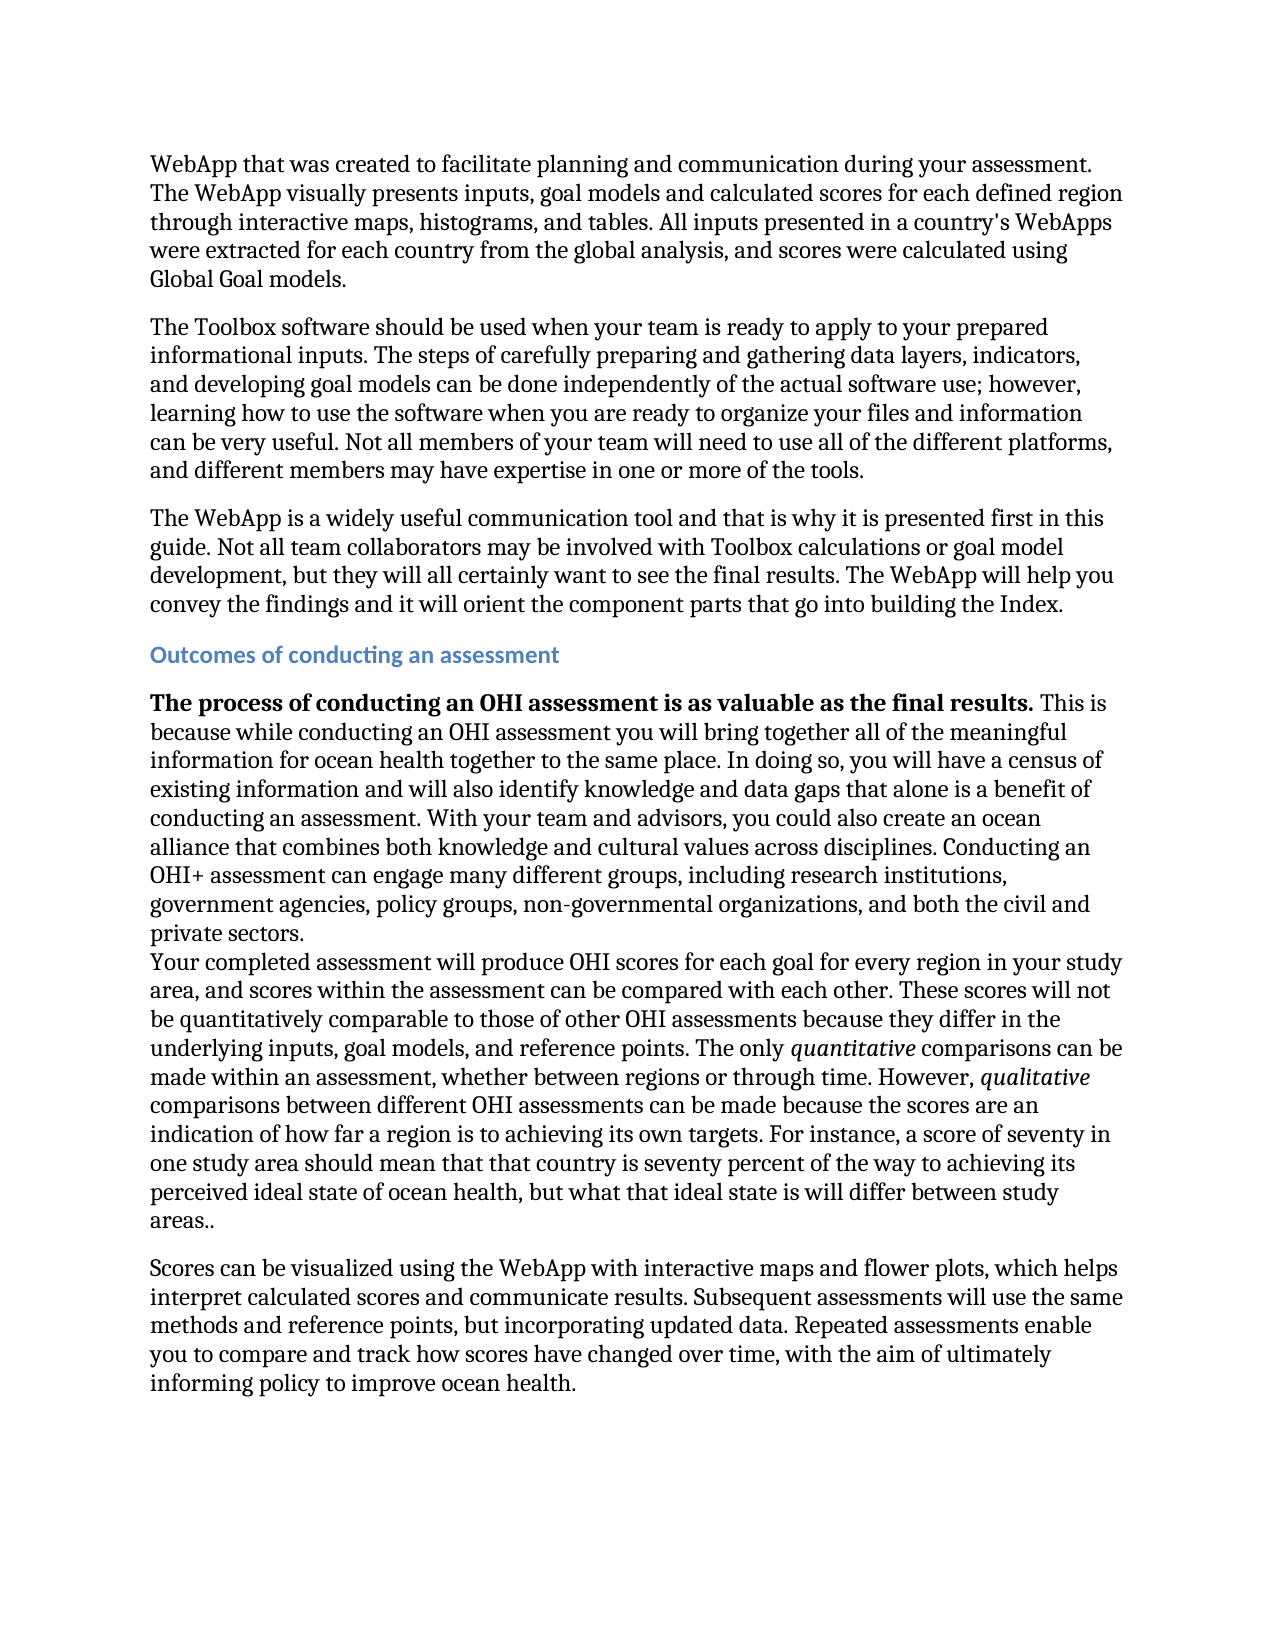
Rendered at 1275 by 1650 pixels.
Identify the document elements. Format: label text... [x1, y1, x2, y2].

text Scores can be visualized using the WebApp with interactive maps and flower plots, which helps interpret calculated scores and communicate results. Subsequent assessments will use the same methods and reference points, but incorporating updated data. Repeated assessments enable you to compare and track how scores have changed over time, with the aim of ultimately informing policy to improve ocean health. [150, 1254, 1125, 1398]
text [150, 150, 1125, 294]
text The WebApp is a widely useful communication tool and that is why it is presented first in this guide. Not all team collaborators may be involved with Toolbox calculations or goal model development, but they will all certainly want to see the final results. The WebApp will help you convey the findings and it will orient the component parts that go into building the Index. [150, 504, 1125, 619]
text The process of conducting an OHI assessment is as valuable as the final results. This is because while conducting an OHI assessment you will bring together all of the meaningful information for ocean health together to the same place. In doing so, you will have a census of existing information and will also identify knowledge and data gaps that alone is a benefit of conducting an assessment. With your team and advisors, you could also create an ocean alliance that combines both knowledge and cultural values across disciplines. Conducting an OHI+ assessment can engage many different groups, including research institutions, government agencies, policy groups, non-governmental organizations, and both the civil and private sectors. Your completed assessment will produce OHI scores for each goal for every region in your study area, and scores within the assessment can be compared with each other. These scores will not be quantitatively comparable to those of other OHI assessments because they differ in the underlying inputs, goal models, and reference points. The only quantitative comparisons can be made within an assessment, whether between regions or through time. However, qualitative comparisons between different OHI assessments can be made because the scores are an indication of how far a region is to achieving its own targets. For instance, a score of seventy in one study area should mean that that country is seventy percent of the way to achieving its perceived ideal state of ocean health, but what that ideal state is will differ between study areas.. [150, 689, 1125, 1235]
text The Toolbox software should be used when your team is ready to apply to your prepared informational inputs. The steps of carefully preparing and gathering data layers, indicators, and developing goal models can be done independently of the actual software use; however, learning how to use the software when you are ready to organize your files and information can be very useful. Not all members of your team will need to use all of the different platforms, and different members may have expertise in one or more of the tools. [150, 312, 1125, 485]
subtitle Outcomes of conducting an assessment [150, 639, 1125, 670]
